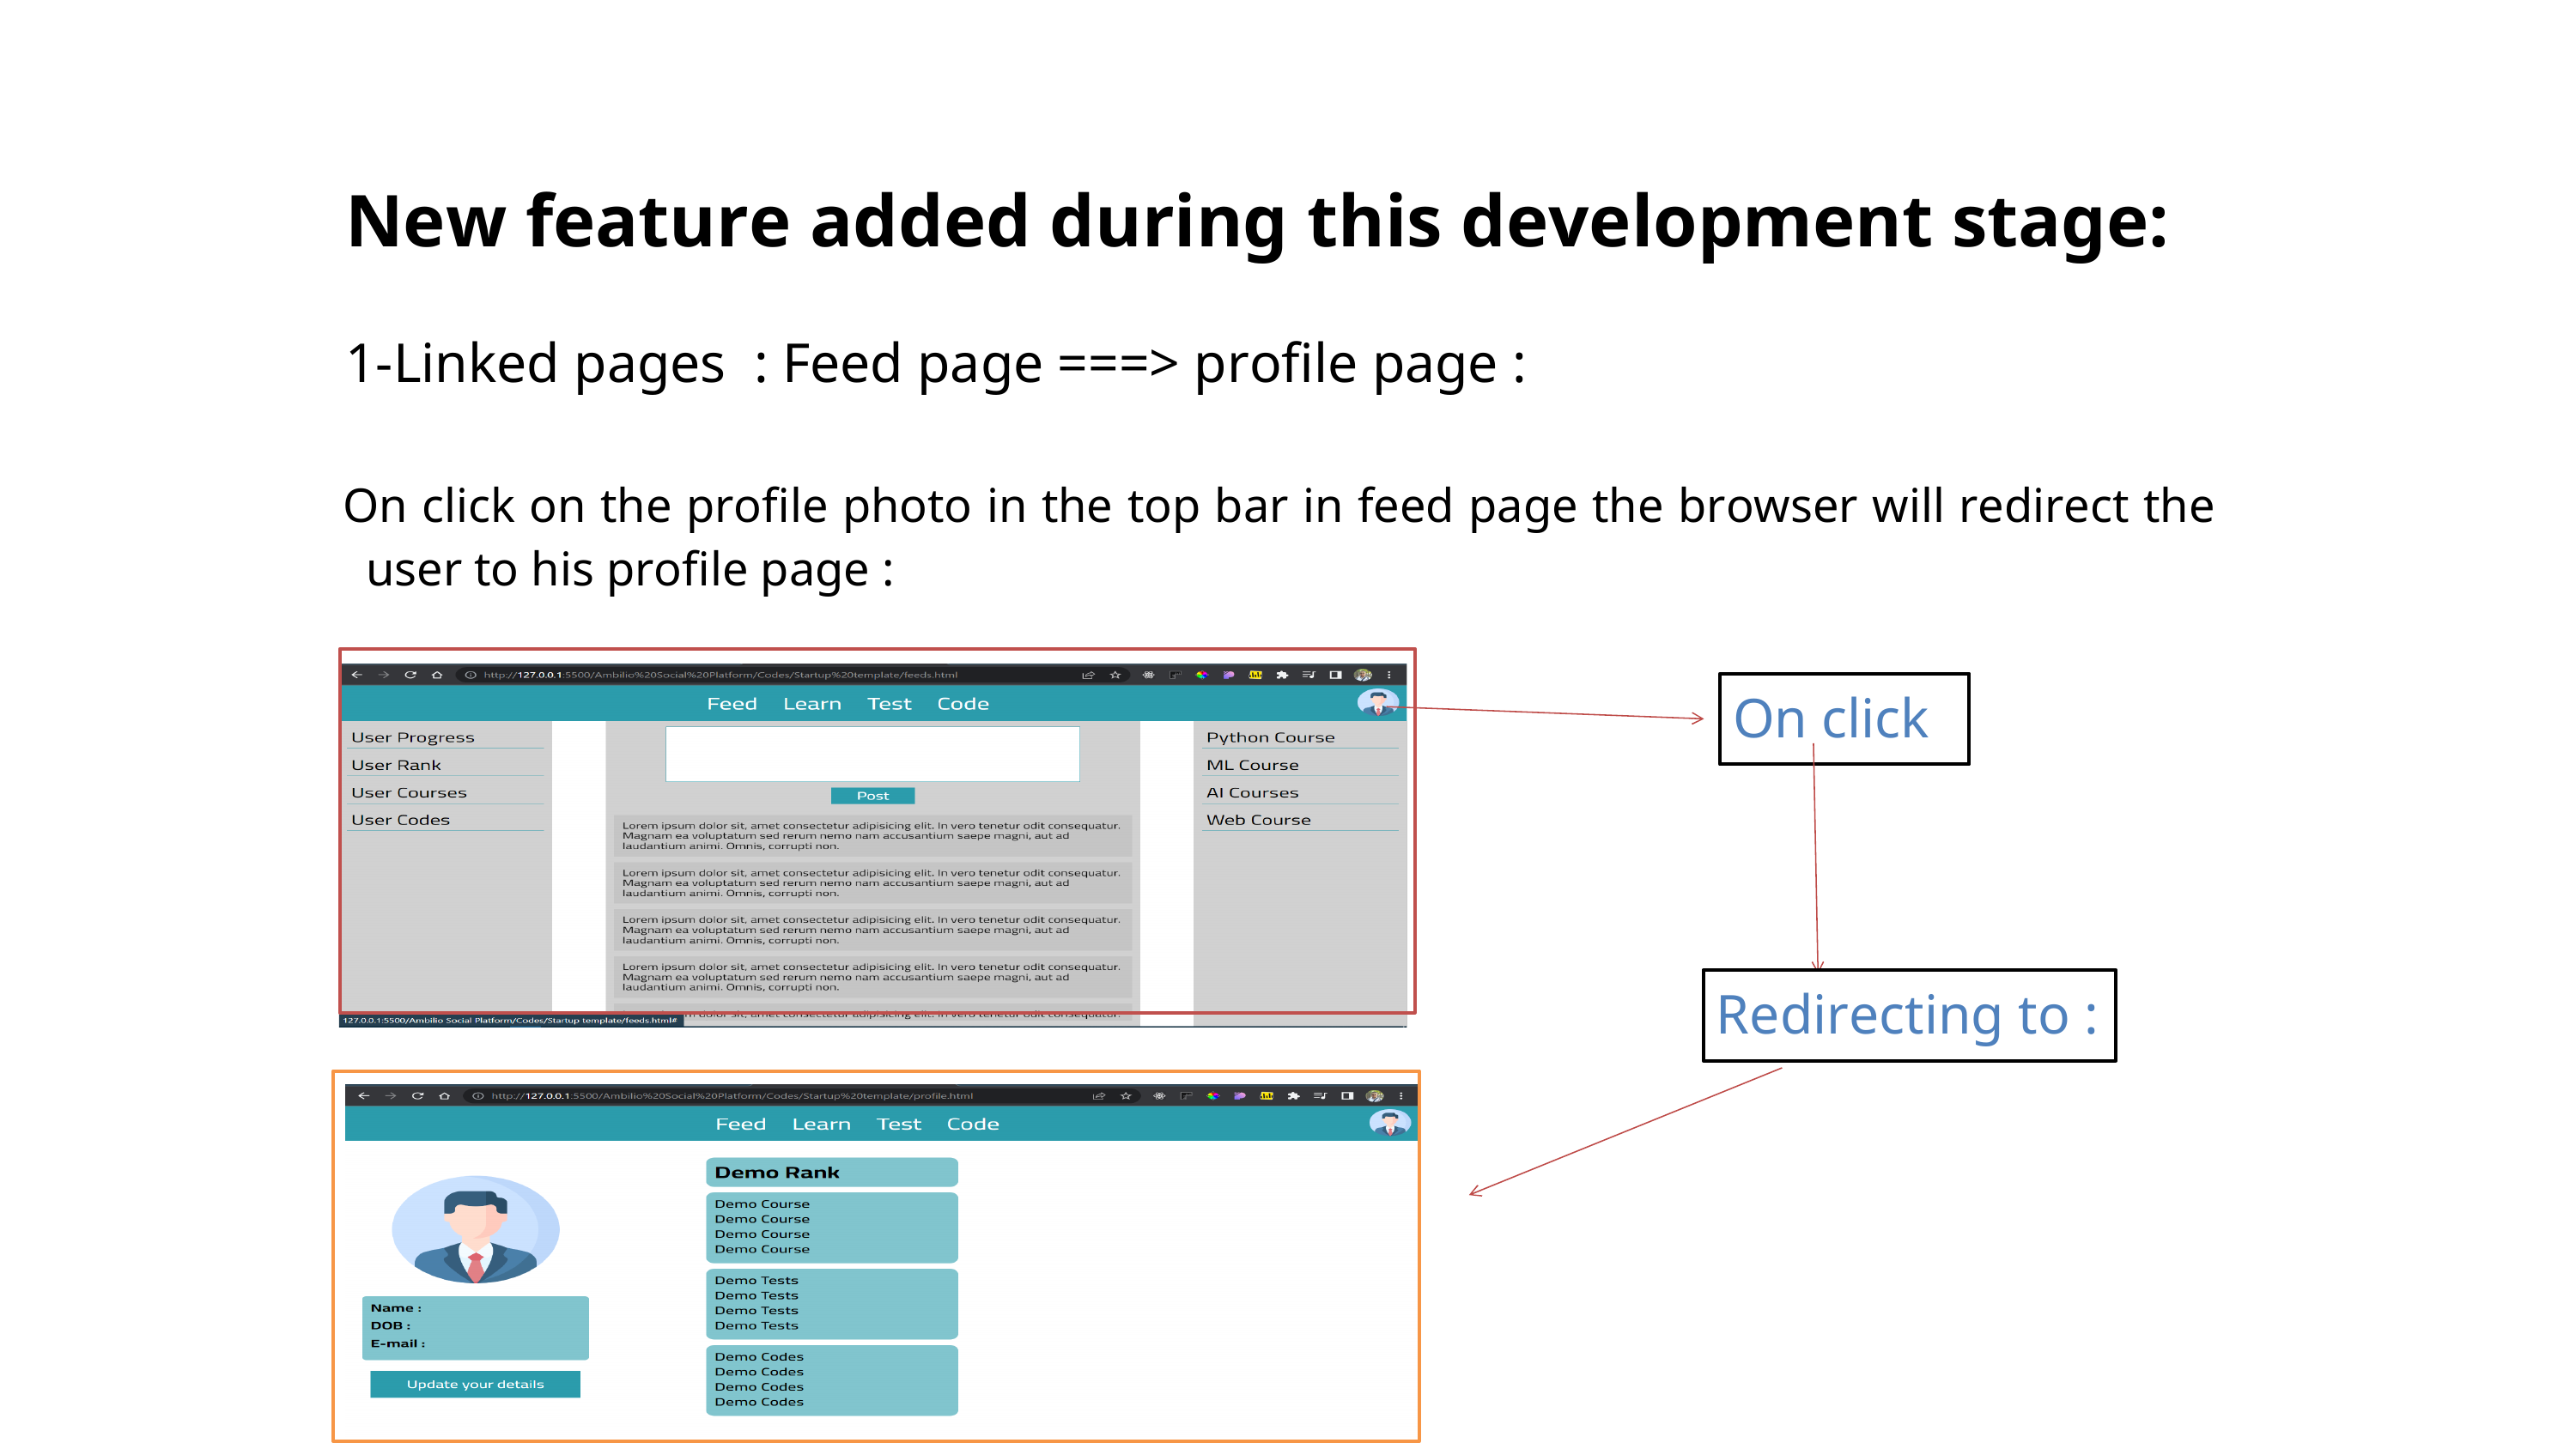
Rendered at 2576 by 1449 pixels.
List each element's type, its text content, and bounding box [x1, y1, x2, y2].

picture [338, 1015, 1407, 1028]
list New feature added during this development stage: [345, 171, 2218, 268]
list 1-Linked pages : Feed page ===> profile page : [345, 325, 2218, 398]
picture [345, 1084, 1418, 1437]
list On click on the profile photo in the top bar in feed page the browser will redirect the user to his profile page : [343, 473, 2218, 599]
picture [342, 664, 1407, 1011]
